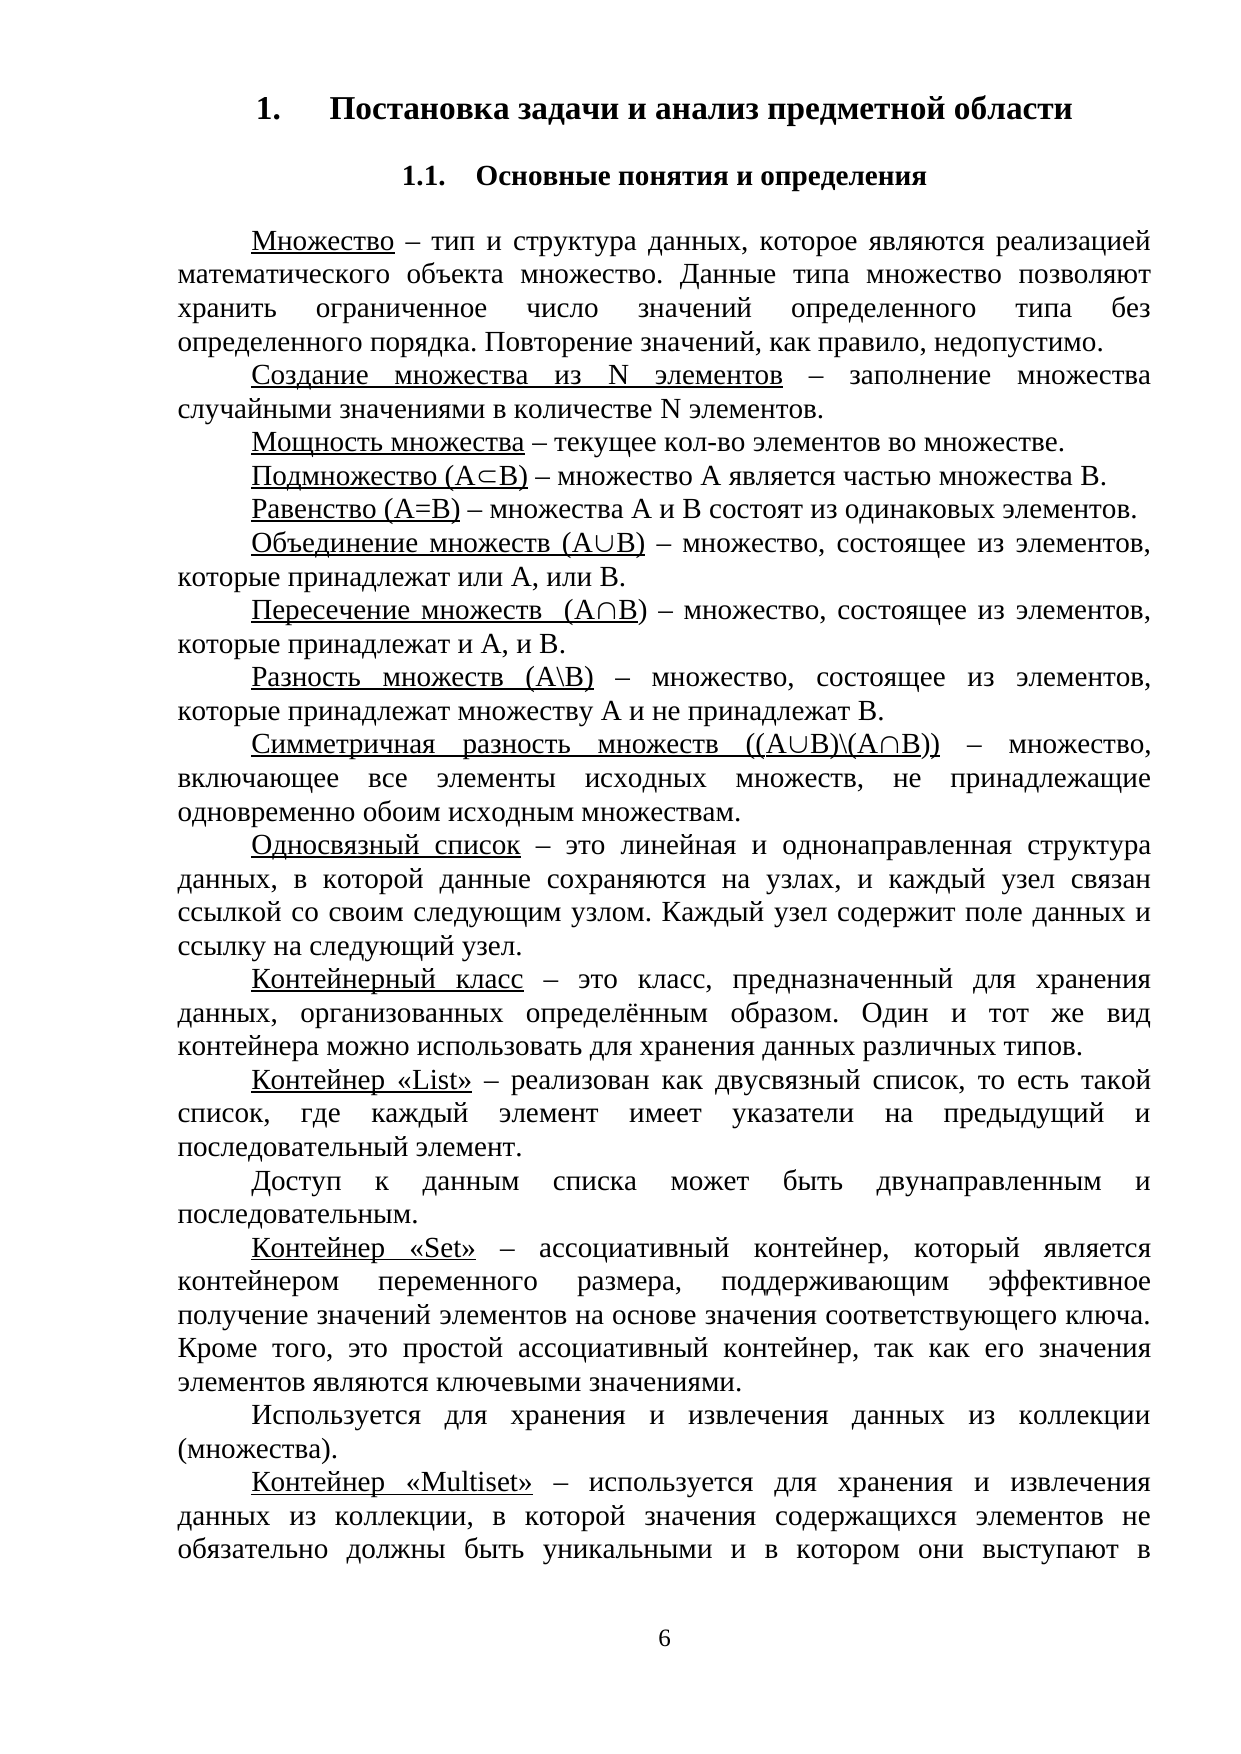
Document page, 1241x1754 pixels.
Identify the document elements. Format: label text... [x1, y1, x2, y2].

text Пересечение множеств (AB) – множество, состоящее из элементов, которые принадлежат и A, и B. [177, 592, 1152, 659]
text Симметричная разность множеств ((AB)\(AB)) – множество, включающее все элементы исходных множеств, не принадлежащие одновременно обоим исходным множествам. [177, 726, 1152, 827]
text Объединение множеств (AB) – множество, состоящее из элементов, которые принадлежат или A, или B. [177, 525, 1152, 592]
text Подмножество (AB) – множество A является частью множества B. [177, 458, 1152, 491]
text Мощность множества – текущее кол-во элементов во множестве. [177, 424, 1152, 458]
subtitle Постановка задачи и анализ предметной области [177, 89, 1152, 127]
text Доступ к данным списка может быть двунаправленным и последовательным. [177, 1163, 1152, 1230]
text Контейнер «List» – реализован как двусвязный список, то есть такой список, где каждый элемент имеет указатели на предыдущий и последовательный элемент. [177, 1062, 1152, 1163]
text Создание множества из N элементов – заполнение множества случайными значениями в количестве N элементов. [177, 357, 1152, 424]
text Разность множеств (A\B) – множество, состоящее из элементов, которые принадлежат множеству A и не принадлежат B. [177, 659, 1152, 726]
text Равенство (A=B) – множества A и B состоят из одинаковых элементов. [177, 491, 1152, 525]
text Используется для хранения и извлечения данных из коллекции (множества). [177, 1397, 1152, 1464]
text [177, 1464, 1152, 1565]
text Односвязный список – это линейная и однонаправленная структура данных, в которой данные сохраняются на узлах, и каждый узел связан ссылкой со своим следующим узлом. Каждый узел содержит поле данных и ссылку на следующий узел. [177, 827, 1152, 961]
text Множество – тип и структура данных, которое являются реализацией математического объекта множество. Данные типа множество позволяют хранить ограниченное число значений определенного типа без определенного порядка. Повторение значений, как правило, недопустимо. [177, 223, 1152, 357]
text Контейнерный класс – это класс, предназначенный для хранения данных, организованных определённым образом. Один и тот же вид контейнера можно использовать для хранения данных различных типов. [177, 961, 1152, 1062]
text Контейнер «Set» – ассоциативный контейнер, который является контейнером переменного размера, поддерживающим эффективное получение значений элементов на основе значения соответствующего ключа. Кроме того, это простой ассоциативный контейнер, так как его значения элементов являются ключевыми значениями. [177, 1230, 1152, 1397]
subtitle Основные понятия и определения [177, 158, 1152, 192]
